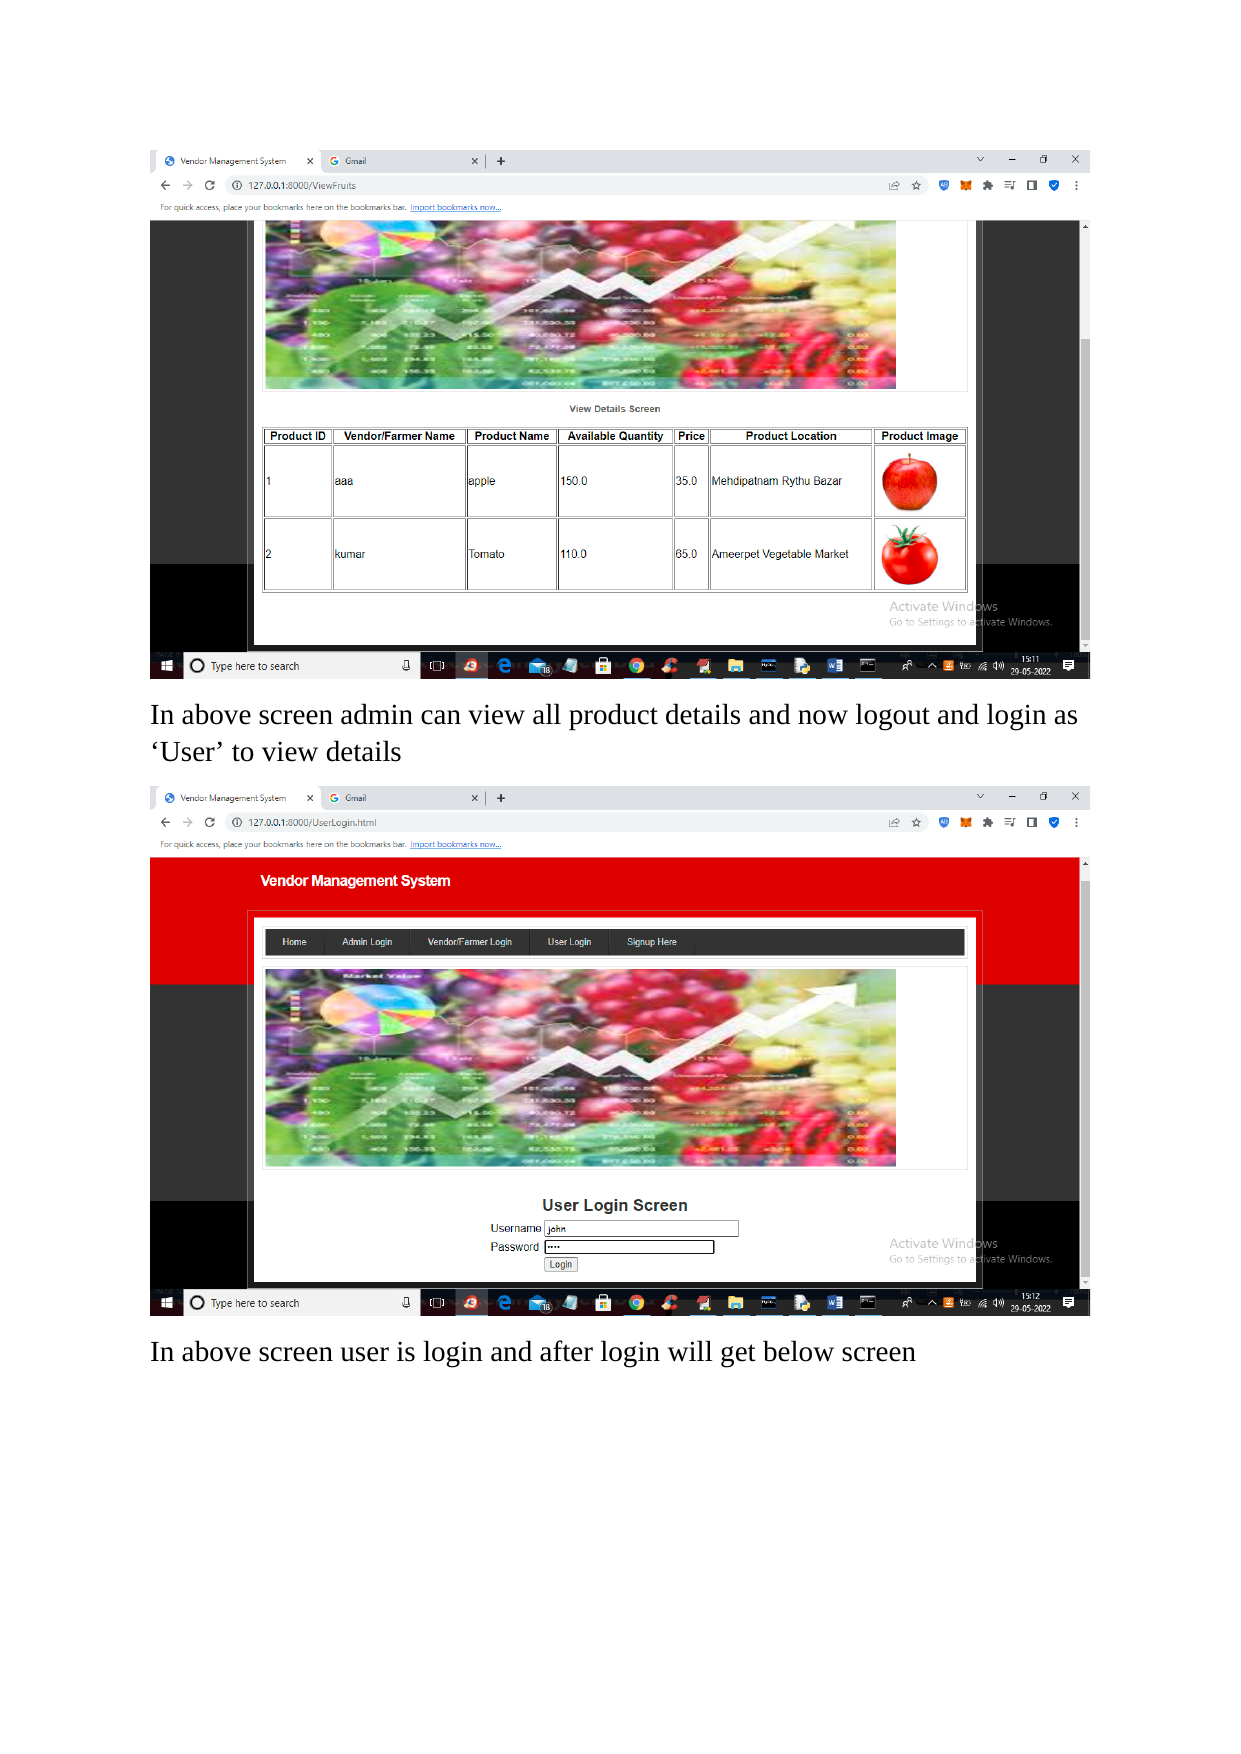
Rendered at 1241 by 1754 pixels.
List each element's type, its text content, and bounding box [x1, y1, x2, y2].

text In above screen admin can view all product details and now logout and login as ‘User’ to view details [150, 697, 1090, 767]
text In above screen user is login and after login will get below screen [150, 1334, 1090, 1367]
picture [150, 786, 1091, 1316]
picture [150, 150, 1091, 679]
